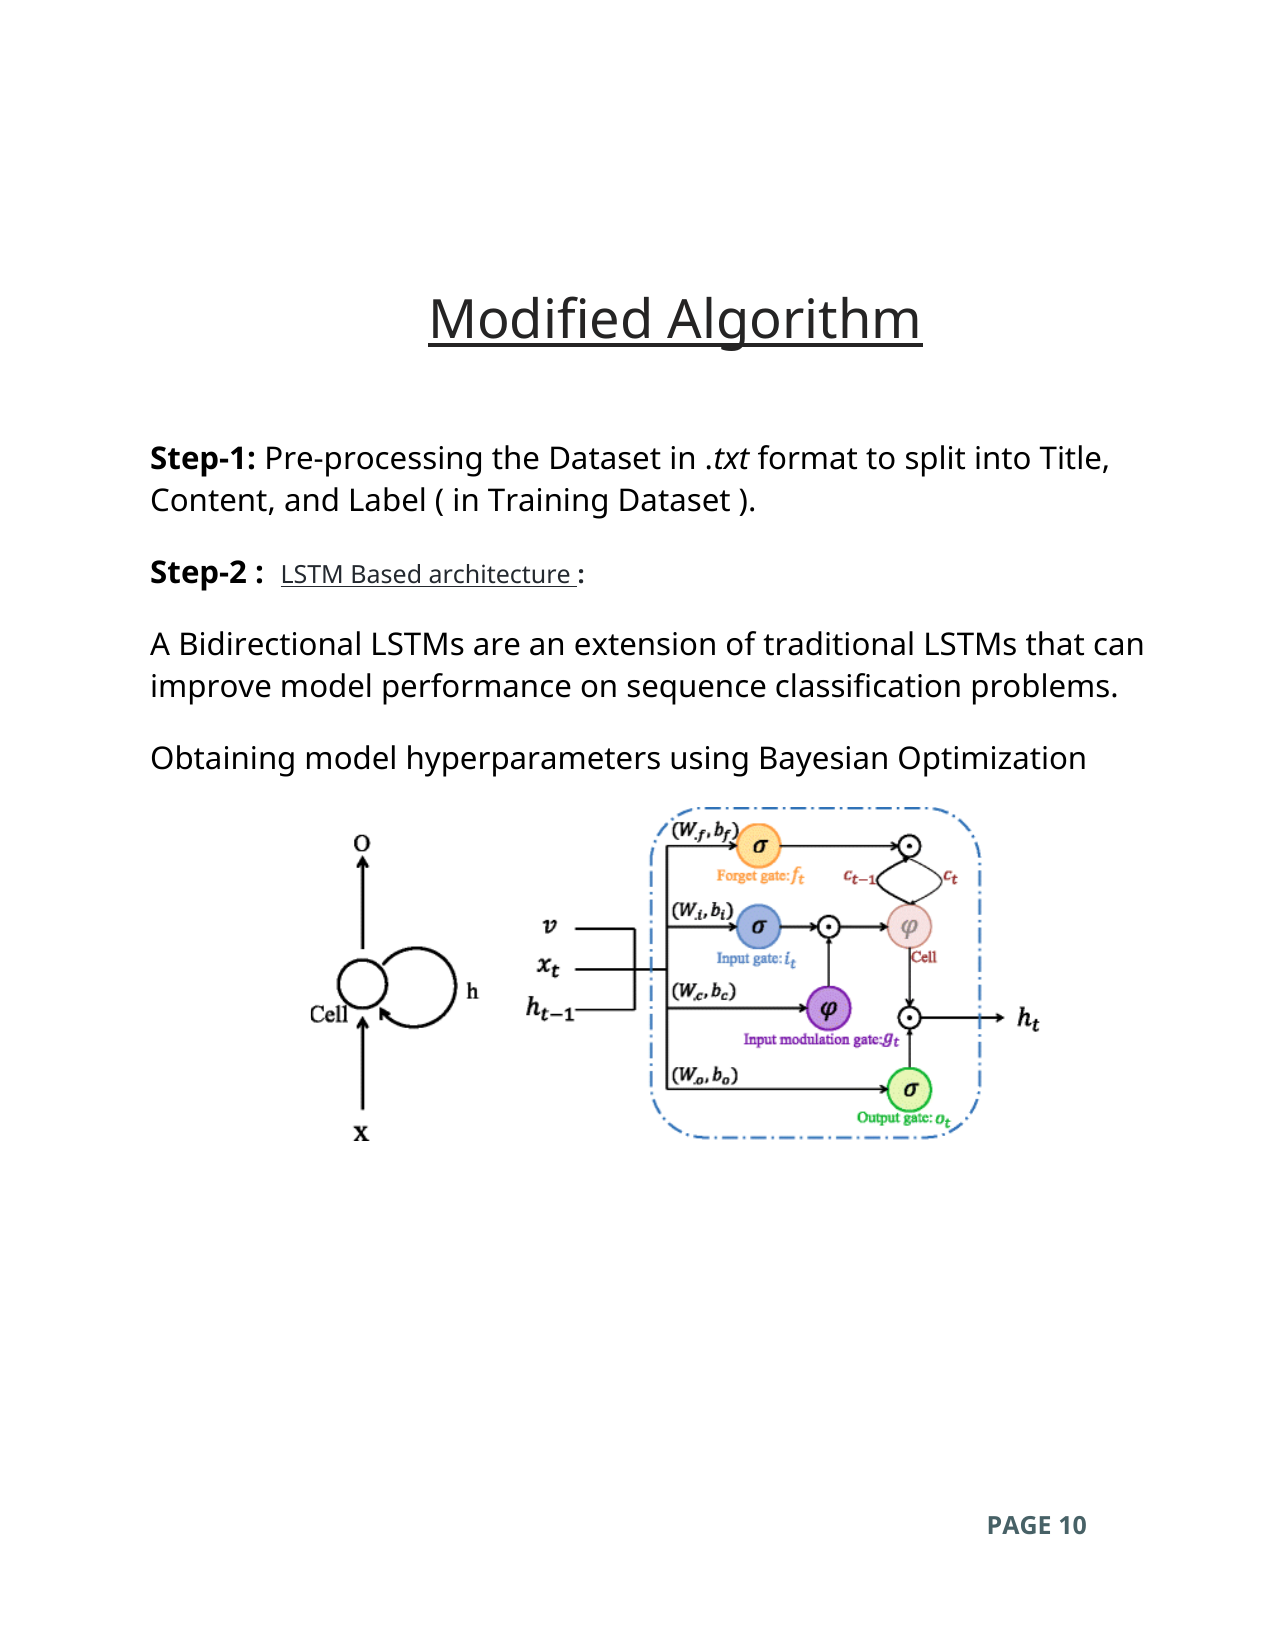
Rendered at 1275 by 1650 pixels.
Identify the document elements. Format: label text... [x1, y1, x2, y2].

text A Bidirectional LSTMs are an extension of traditional LSTMs that can improve model performance on sequence classification problems. [150, 622, 1200, 707]
text Step-1: Pre-processing the Dataset in .txt format to split into Title, Content, and Label ( in Training Dataset ). [150, 436, 1200, 521]
text Obtaining model hyperparameters using Bayesian Optimization [150, 736, 1200, 779]
text Modified Algorithm [150, 281, 1200, 354]
picture [310, 807, 1040, 1141]
text Step-2 : LSTM Based architecture : [150, 550, 1200, 593]
